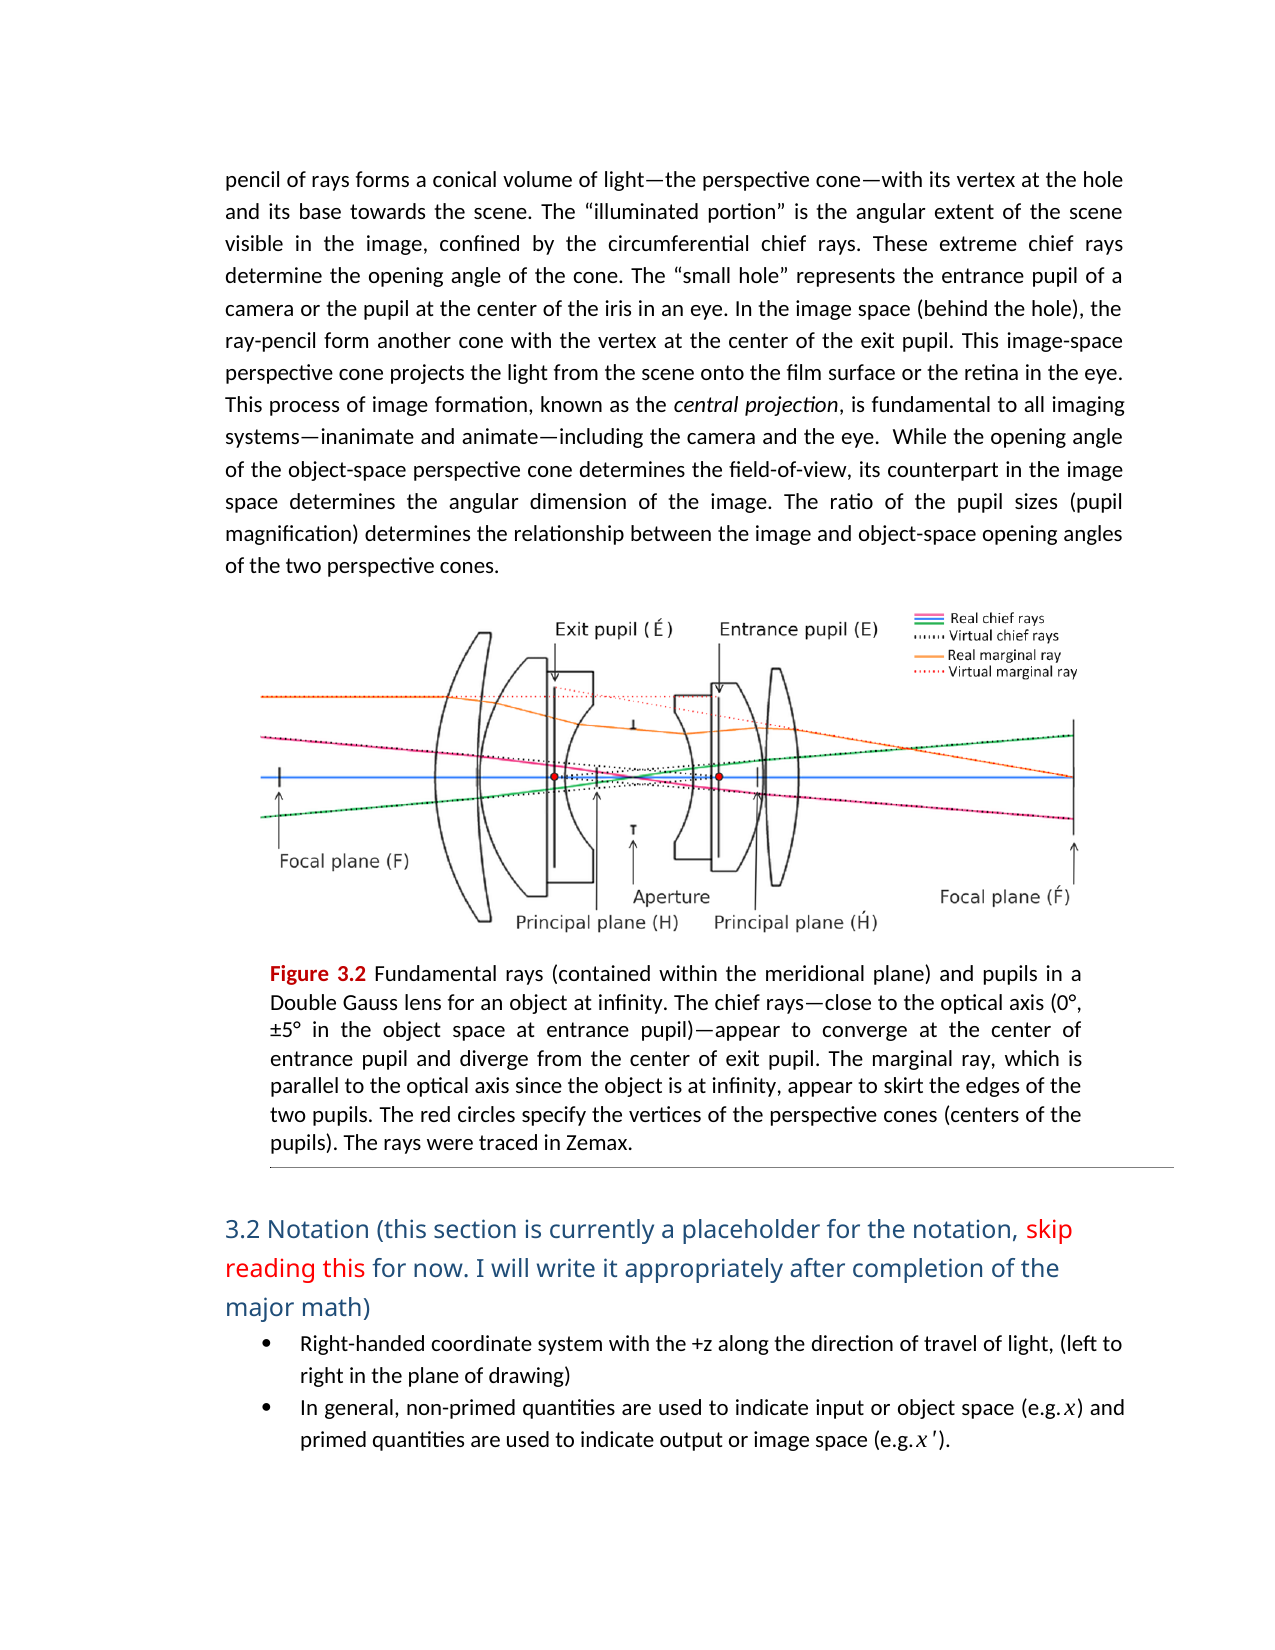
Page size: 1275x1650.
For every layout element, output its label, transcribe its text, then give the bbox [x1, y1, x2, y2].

table_header [221, 604, 1125, 947]
table_cell Figure 3.2 Fundamental rays (contained within the meridional plane) and pupils in a Double Gauss lens for an object at infinity. The chief rays—close to the optical axis (0°, ±5° in the object space at entrance pupil)—appear to converge at the center of entrance pupil and diverge from the center of exit pupil. The marginal ray, which is parallel to the optical axis since the object is at infinity, appear to skirt the edges of the two pupils. The red circles specify the vertices of the perspective cones (centers of the pupils). The rays were traced in Zemax. [221, 947, 1125, 1207]
picture [260, 604, 1086, 944]
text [225, 165, 1125, 579]
subtitle 3.2 Notation (this section is currently a placeholder for the notation, skip reading this for now. I will write it appropriately after completion of the major math) [225, 1211, 1125, 1324]
list Right-handed coordinate system with the +z along the direction of travel of light, (left to right in the plane of drawing) [262, 1329, 1125, 1389]
list In general, non-primed quantities are used to indicate input or object space (e.g.) and primed quantities are used to indicate output or image space (e.g.). [262, 1393, 1125, 1453]
